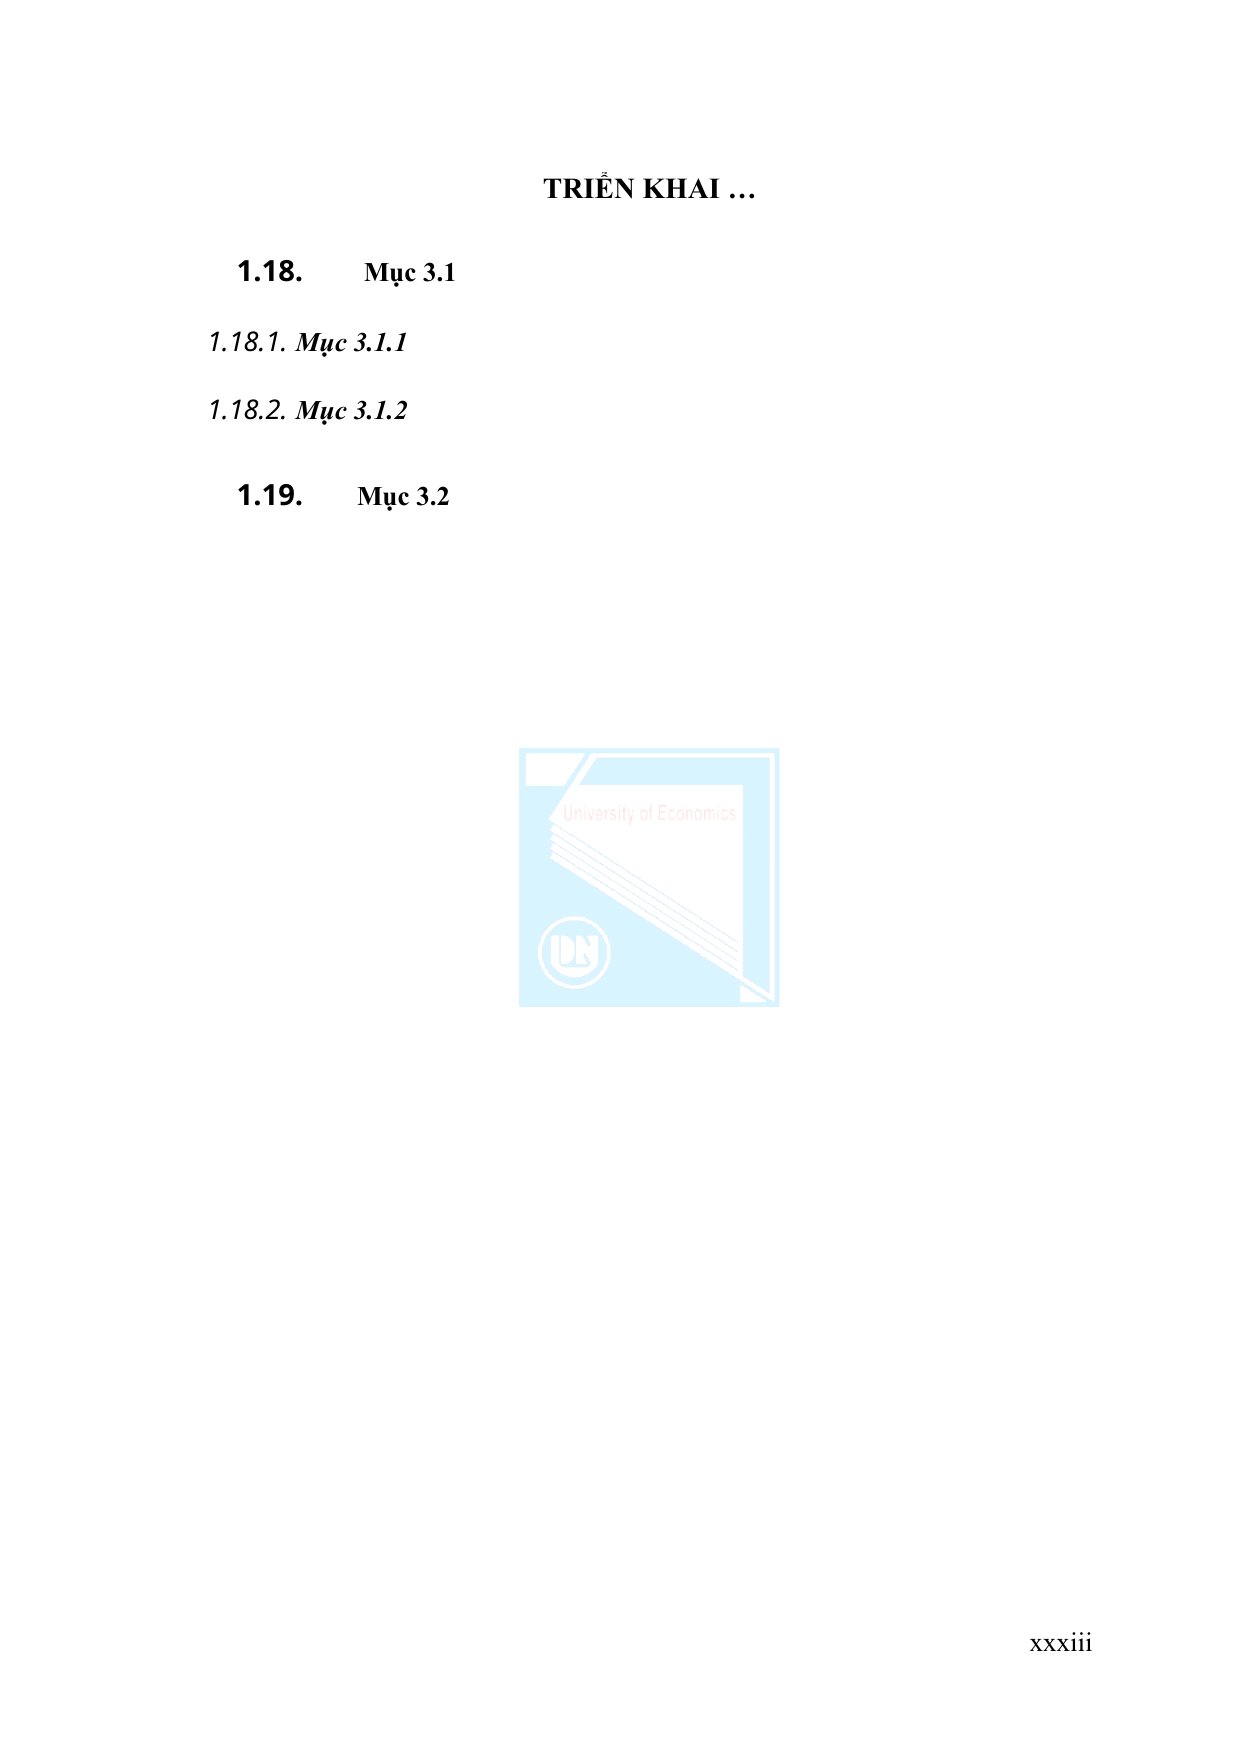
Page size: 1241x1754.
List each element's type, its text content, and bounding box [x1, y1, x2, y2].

subtitle Mục 3.1.2 [207, 407, 1092, 444]
subtitle Mục 3.1.1 [207, 339, 1092, 376]
subtitle Mục 3.2 [236, 491, 1092, 531]
subtitle TRIỂN KHAI … [207, 173, 1092, 205]
subtitle Mục 3.1 [236, 250, 1092, 290]
